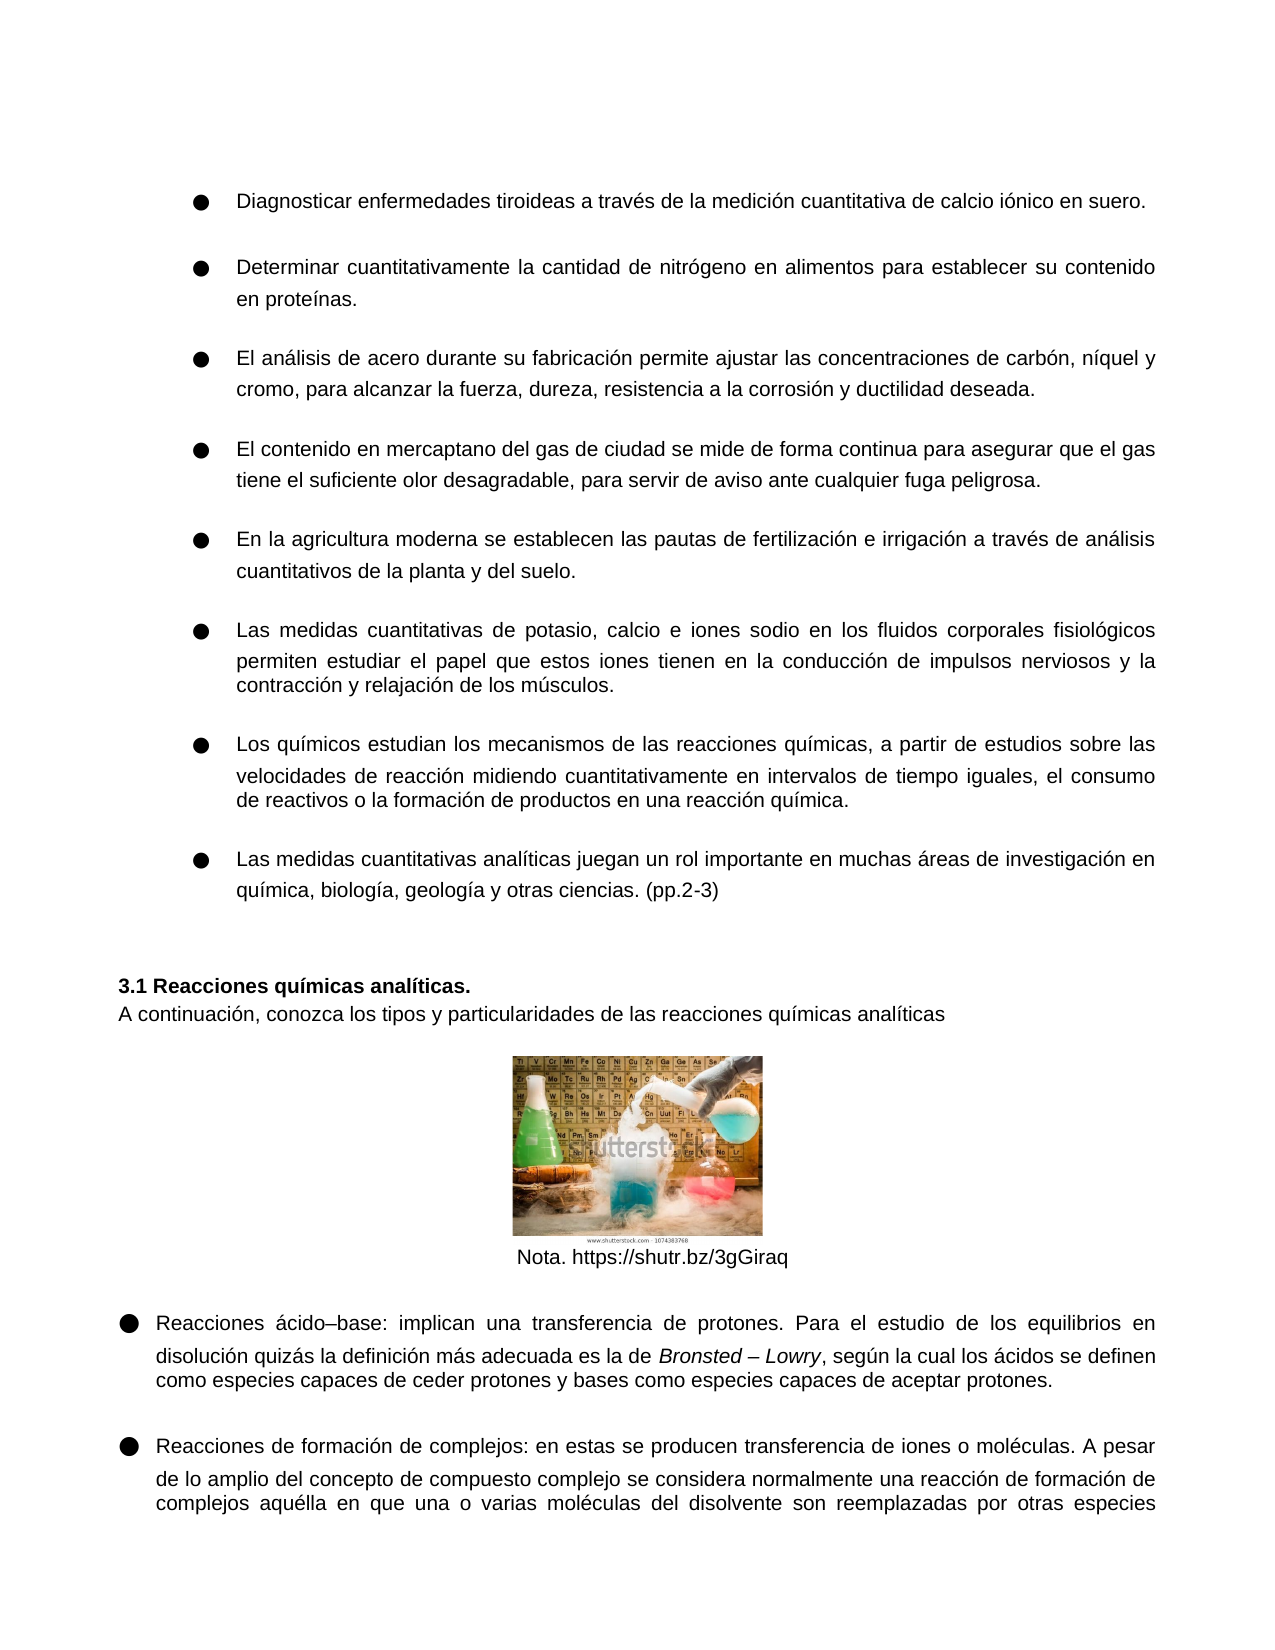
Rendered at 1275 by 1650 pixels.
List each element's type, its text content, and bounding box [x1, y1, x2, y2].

picture [512, 1056, 763, 1245]
list Reacciones ácido–base: implican una transferencia de protones. Para el estudio de los equilibrios en disolución quizás la definición más adecuada es la de Bronsted – Lowry, según la cual los ácidos se definen como especies capaces de ceder protones y bases como especies capaces de aceptar protones. [118, 1293, 1157, 1392]
list El contenido en mercaptano del gas de ciudad se mide de forma continua para asegurar que el gas tiene el suficiente olor desagradable, para servir de aviso ante cualquier fuga peligrosa. [192, 425, 1157, 492]
list El análisis de acero durante su fabricación permite ajustar las concentraciones de carbón, níquel y cromo, para alcanzar la fuerza, dureza, resistencia a la corrosión y ductilidad deseada. [192, 334, 1157, 401]
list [118, 1416, 1157, 1515]
list Diagnosticar enfermedades tiroideas a través de la medición cuantitativa de calcio iónico en suero. [192, 177, 1157, 220]
list Las medidas cuantitativas analíticas juegan un rol importante en muchas áreas de investigación en química, biología, geología y otras ciencias. (pp.2-3) [192, 836, 1157, 902]
list Determinar cuantitativamente la cantidad de nitrógeno en alimentos para establecer su contenido en proteínas. [192, 244, 1157, 311]
list Las medidas cuantitativas de potasio, calcio e iones sodio en los fluidos corporales fisiológicos permiten estudiar el papel que estos iones tienen en la conducción de impulsos nerviosos y la contracción y relajación de los músculos. [192, 606, 1157, 697]
text A continuación, conozca los tipos y particularidades de las reacciones químicas analíticas [118, 1002, 1157, 1026]
text Nota. https://shutr.bz/3gGiraq [517, 1245, 1157, 1269]
text 3.1 Reacciones químicas analíticas. [118, 974, 1157, 998]
list Los químicos estudian los mecanismos de las reacciones químicas, a partir de estudios sobre las velocidades de reacción midiendo cuantitativamente en intervalos de tiempo iguales, el consumo de reactivos o la formación de productos en una reacción química. [192, 721, 1157, 812]
list En la agricultura moderna se establecen las pautas de fertilización e irrigación a través de análisis cuantitativos de la planta y del suelo. [192, 516, 1157, 582]
